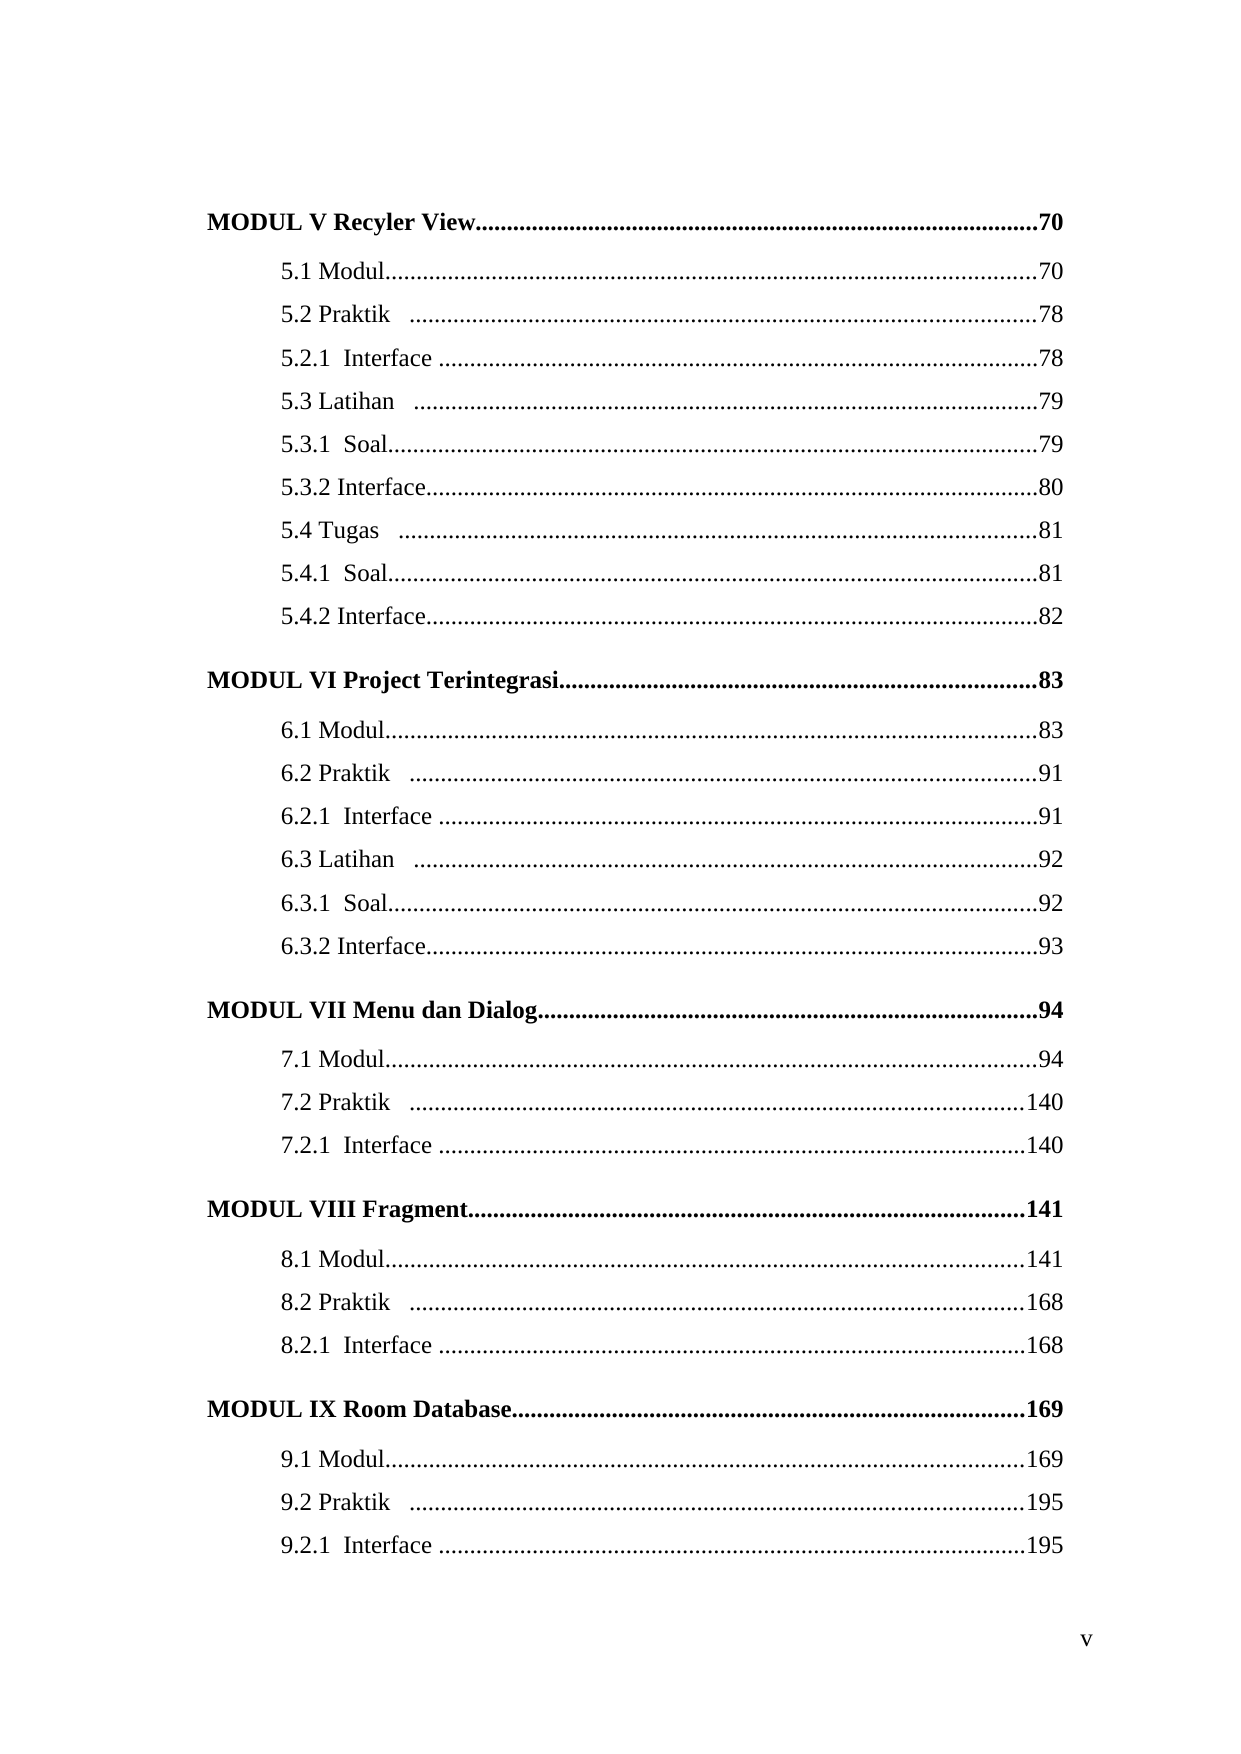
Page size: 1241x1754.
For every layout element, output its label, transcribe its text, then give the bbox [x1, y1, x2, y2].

list 6.2.1 Interface 91 [281, 801, 1092, 830]
list 8.2 Praktik 168 [281, 1287, 1092, 1316]
list 5.3.1 Soal 79 [281, 429, 1092, 458]
list 6.3.1 Soal 92 [281, 888, 1092, 916]
list 5.2 Praktik 78 [281, 299, 1092, 328]
list 6.3 Latihan 92 [281, 844, 1092, 873]
list 5.3.2 Interface 80 [281, 472, 1092, 501]
list 9.2.1 Interface 195 [281, 1530, 1092, 1559]
list 6.3.2 Interface 93 [281, 931, 1092, 959]
text MODUL VIII Fragment 141 [207, 1194, 1092, 1223]
list 6.1 Modul 83 [281, 715, 1092, 744]
list 7.1 Modul 94 [281, 1044, 1092, 1073]
list 6.2 Praktik 91 [281, 758, 1092, 787]
list 8.2.1 Interface 168 [281, 1331, 1092, 1359]
list 5.4 Tugas 81 [281, 515, 1092, 544]
text MODUL IX Room Database 169 [207, 1394, 1092, 1423]
list 5.1 Modul 70 [281, 256, 1092, 285]
text MODUL VI Project Terintegrasi 83 [207, 665, 1092, 694]
text MODUL VII Menu dan Dialog 94 [207, 995, 1092, 1023]
text MODUL V Recyler View 70 [207, 207, 1092, 236]
list 5.4.2 Interface 82 [281, 601, 1092, 630]
list 7.2.1 Interface 140 [281, 1131, 1092, 1159]
list 9.2 Praktik 195 [281, 1487, 1092, 1516]
list 5.4.1 Soal 81 [281, 558, 1092, 587]
list 8.1 Modul 141 [281, 1244, 1092, 1273]
list 5.2.1 Interface 78 [281, 343, 1092, 371]
list 7.2 Praktik 140 [281, 1087, 1092, 1116]
list 5.3 Latihan 79 [281, 386, 1092, 414]
list 9.1 Modul 169 [281, 1444, 1092, 1473]
